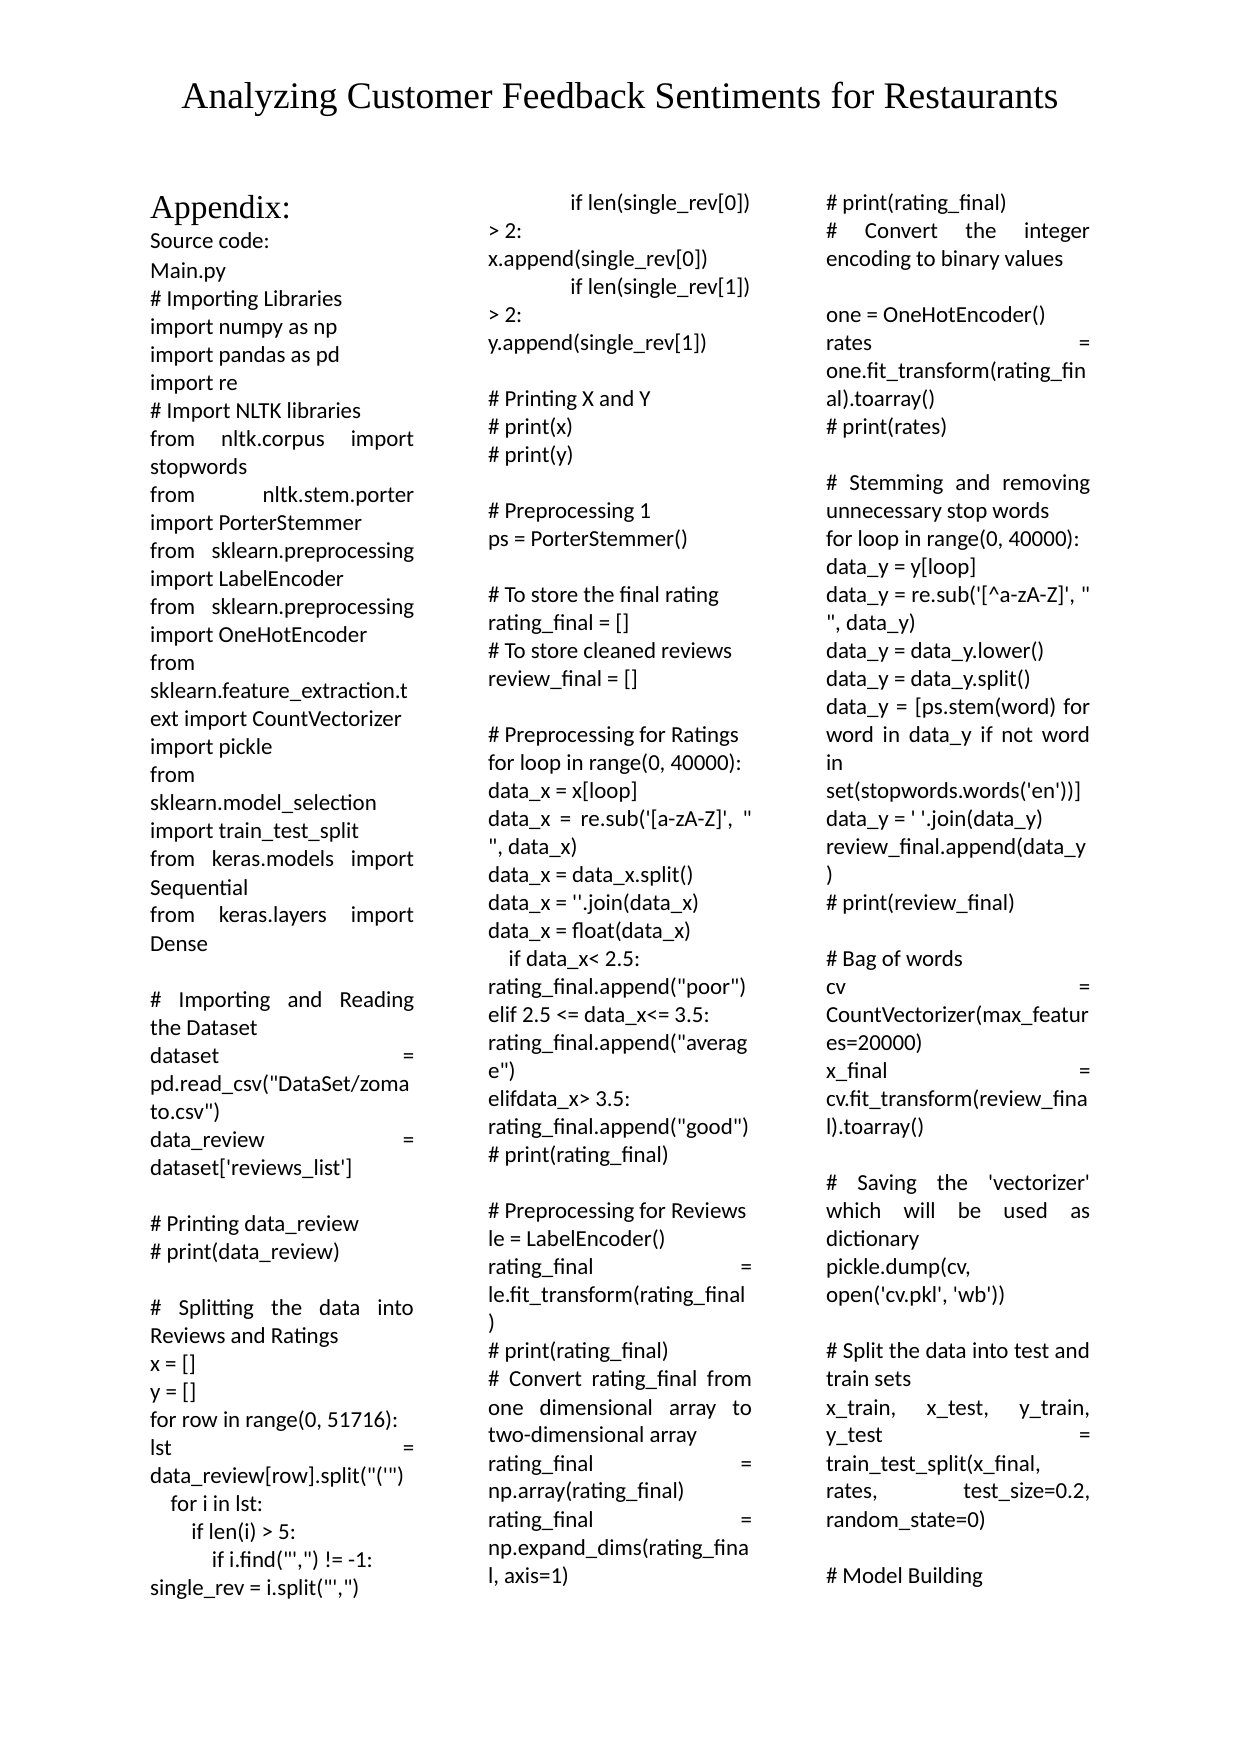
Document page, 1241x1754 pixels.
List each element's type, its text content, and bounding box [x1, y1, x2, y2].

list from keras.models import Sequential [150, 844, 414, 901]
list # print(data_review) [150, 1237, 414, 1265]
list # Preprocessing 1 [488, 496, 752, 524]
list dataset = pd.read_csv("DataSet/zomato.csv") [150, 1041, 414, 1125]
list y = [] [150, 1377, 414, 1405]
list data_y = ' '.join(data_y) [826, 804, 1090, 832]
list # Saving the 'vectorizer' which will be used as dictionary [826, 1168, 1090, 1252]
list rating_final = np.array(rating_final) [488, 1449, 752, 1505]
list # Split the data into test and train sets [826, 1337, 1090, 1393]
list from sklearn.feature_extraction.text import CountVectorizer [150, 648, 414, 732]
list # print(review_final) [826, 888, 1090, 916]
list # Importing Libraries [150, 284, 414, 312]
list # print(rating_final) [826, 188, 1090, 216]
list Main.py [150, 256, 414, 284]
list if len(single_rev[1]) > 2: [488, 272, 752, 328]
list review_final = [] [488, 664, 752, 692]
list # Convert the integer encoding to binary values [826, 216, 1090, 272]
list lst = data_review[row].split("('") [150, 1433, 414, 1489]
list data_y = re.sub('[^a-zA-Z]', " ", data_y) [826, 580, 1090, 636]
list y.append(single_rev[1]) [488, 328, 752, 356]
list # Splitting the data into Reviews and Ratings [150, 1293, 414, 1349]
list import pickle [150, 732, 414, 761]
list # To store the final rating [488, 580, 752, 608]
list data_x = ''.join(data_x) [488, 888, 752, 916]
list # Importing and Reading the Dataset [150, 985, 414, 1041]
list data_review = dataset['reviews_list'] [150, 1125, 414, 1181]
list # Preprocessing for Ratings [488, 720, 752, 748]
list elifdata_x> 3.5: [488, 1084, 752, 1112]
list data_x = re.sub('[a-zA-Z]', " ", data_x) [488, 804, 752, 860]
list if i.find("',") != -1: [150, 1545, 414, 1573]
list # print(rating_final) [488, 1140, 752, 1168]
list import re [150, 368, 414, 396]
list # Import NLTK libraries [150, 396, 414, 424]
list rating_final = [] [488, 608, 752, 636]
list one = OneHotEncoder() [826, 300, 1090, 328]
list # print(x) [488, 412, 752, 440]
list x_final = cv.fit_transform(review_final).toarray() [826, 1056, 1090, 1140]
list if data_x< 2.5: [488, 944, 752, 972]
list # Bag of words [826, 944, 1090, 972]
list # print(rates) [826, 412, 1090, 440]
list review_final.append(data_y) [826, 832, 1090, 888]
list # Preprocessing for Reviews [488, 1196, 752, 1224]
list for i in lst: [150, 1489, 414, 1517]
list elif 2.5 <= data_x<= 3.5: [488, 1000, 752, 1028]
list rating_final.append("poor") [488, 972, 752, 1000]
list rates = one.fit_transform(rating_final).toarray() [826, 328, 1090, 412]
list # Printing data_review [150, 1209, 414, 1237]
list from nltk.stem.porter import PorterStemmer [150, 480, 414, 536]
list cv = CountVectorizer(max_features=20000) [826, 972, 1090, 1056]
list data_x = float(data_x) [488, 916, 752, 944]
list data_y = data_y.split() [826, 664, 1090, 692]
list for loop in range(0, 40000): [826, 524, 1090, 552]
list rating_final = np.expand_dims(rating_final, axis=1) [488, 1505, 752, 1589]
list x_train, x_test, y_train, y_test = train_test_split(x_final, rates, test_size=0.2, random_state=0) [826, 1393, 1090, 1533]
list data_y = data_y.lower() [826, 636, 1090, 664]
list rating_final = le.fit_transform(rating_final) [488, 1252, 752, 1337]
list # Model Building [826, 1561, 1090, 1589]
list import numpy as np [150, 312, 414, 340]
list rating_final.append("average") [488, 1028, 752, 1084]
list # Convert rating_final from one dimensional array to two-dimensional array [488, 1364, 752, 1449]
list data_x = data_x.split() [488, 860, 752, 888]
list from nltk.corpus import stopwords [150, 424, 414, 480]
list from keras.layers import Dense [150, 901, 414, 957]
list from sklearn.preprocessing import OneHotEncoder [150, 592, 414, 648]
list data_y = y[loop] [826, 552, 1090, 580]
list # Stemming and removing unnecessary stop words [826, 468, 1090, 524]
list rating_final.append("good") [488, 1112, 752, 1140]
list ps = PorterStemmer() [488, 524, 752, 552]
list from sklearn.preprocessing import LabelEncoder [150, 536, 414, 592]
list x.append(single_rev[0]) [488, 244, 752, 272]
list x = [] [150, 1349, 414, 1377]
list data_x = x[loop] [488, 776, 752, 804]
list if len(single_rev[0]) > 2: [488, 188, 752, 244]
list # Printing X and Y [488, 384, 752, 412]
text Source code: [150, 226, 414, 254]
list import pandas as pd [150, 340, 414, 368]
list # print(y) [488, 440, 752, 468]
list # To store cleaned reviews [488, 636, 752, 664]
list data_y = [ps.stem(word) for word in data_y if not word in set(stopwords.words('en'))] [826, 692, 1090, 804]
list pickle.dump(cv, open('cv.pkl', 'wb')) [826, 1252, 1090, 1308]
list for row in range(0, 51716): [150, 1405, 414, 1433]
subtitle Appendix: [150, 188, 414, 226]
list for loop in range(0, 40000): [488, 748, 752, 776]
list from sklearn.model_selection import train_test_split [150, 761, 414, 844]
list # print(rating_final) [488, 1337, 752, 1364]
list le = LabelEncoder() [488, 1224, 752, 1252]
list single_rev = i.split("',") [150, 1573, 414, 1601]
list if len(i) > 5: [150, 1517, 414, 1545]
